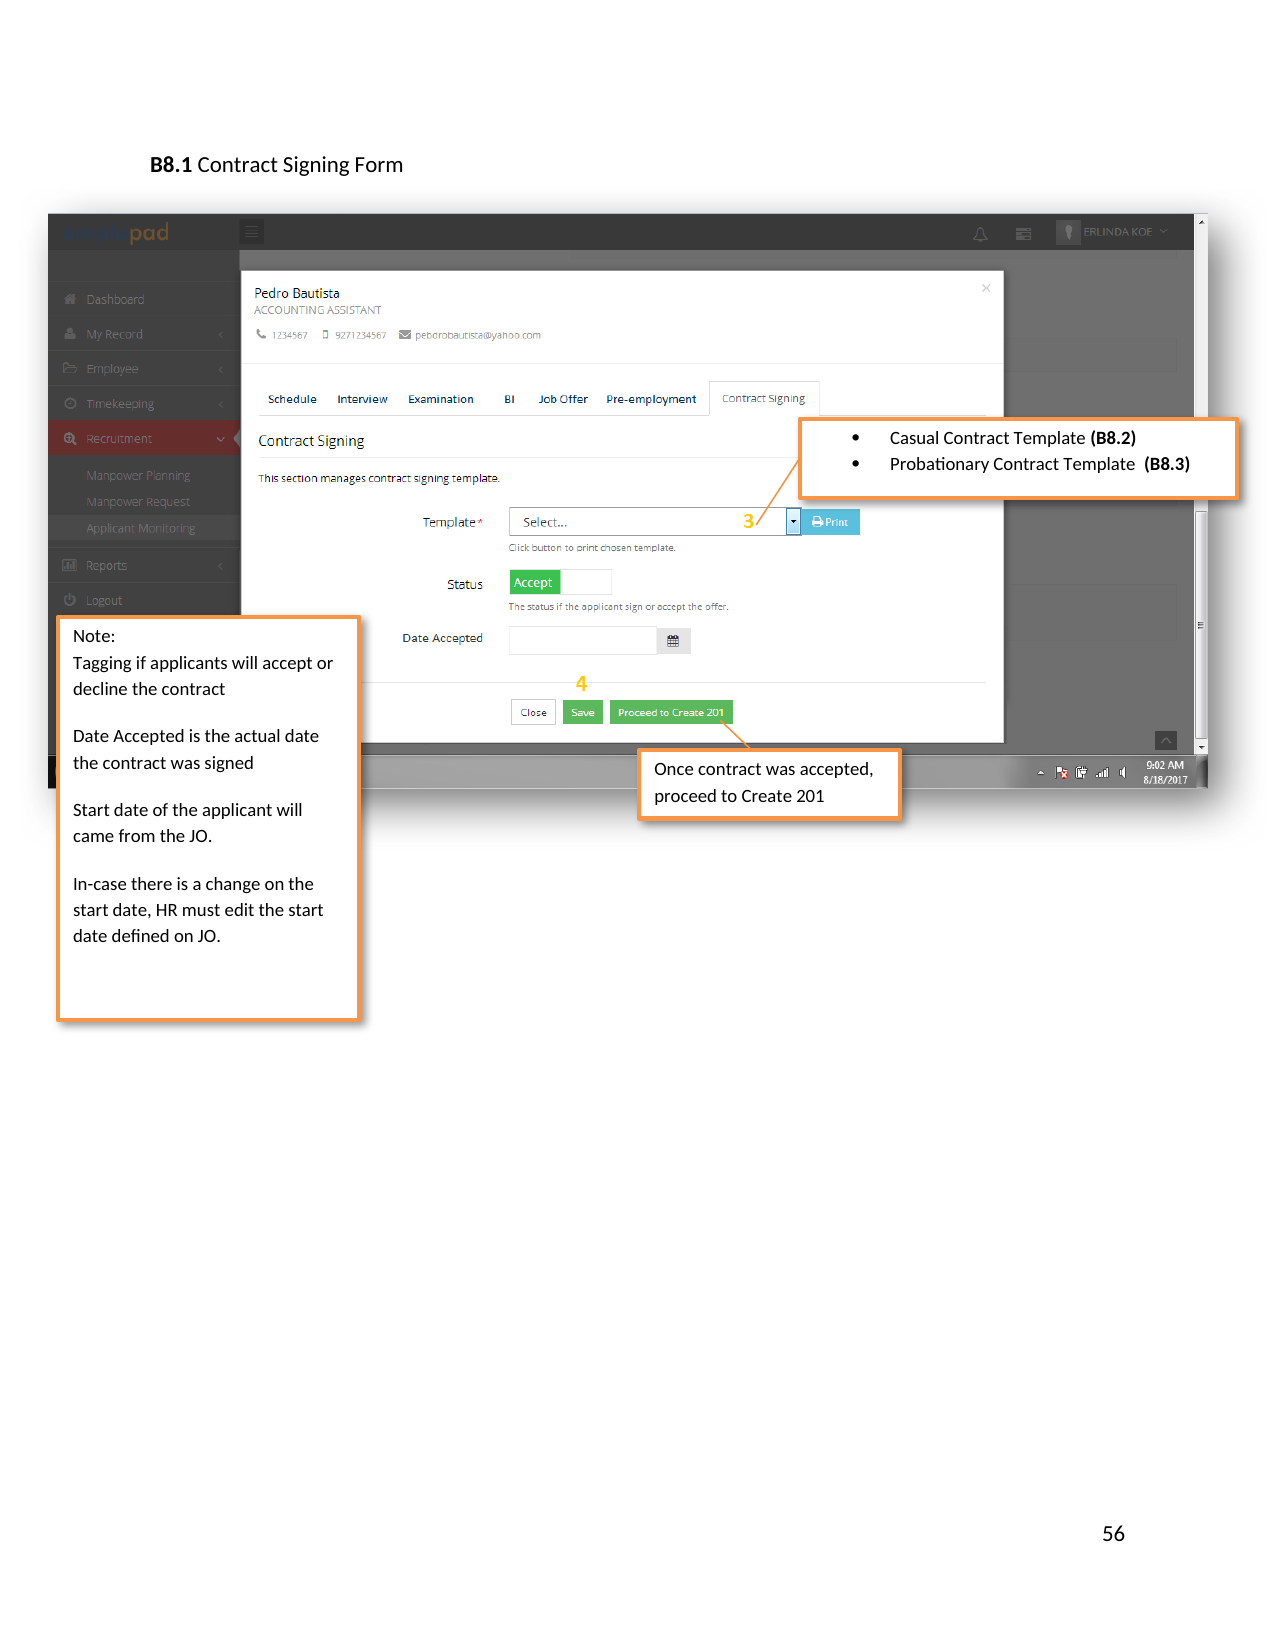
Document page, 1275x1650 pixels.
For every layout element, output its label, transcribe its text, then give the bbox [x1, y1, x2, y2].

text B8.1 Contract Signing Form [150, 150, 1125, 178]
picture [48, 213, 1208, 789]
